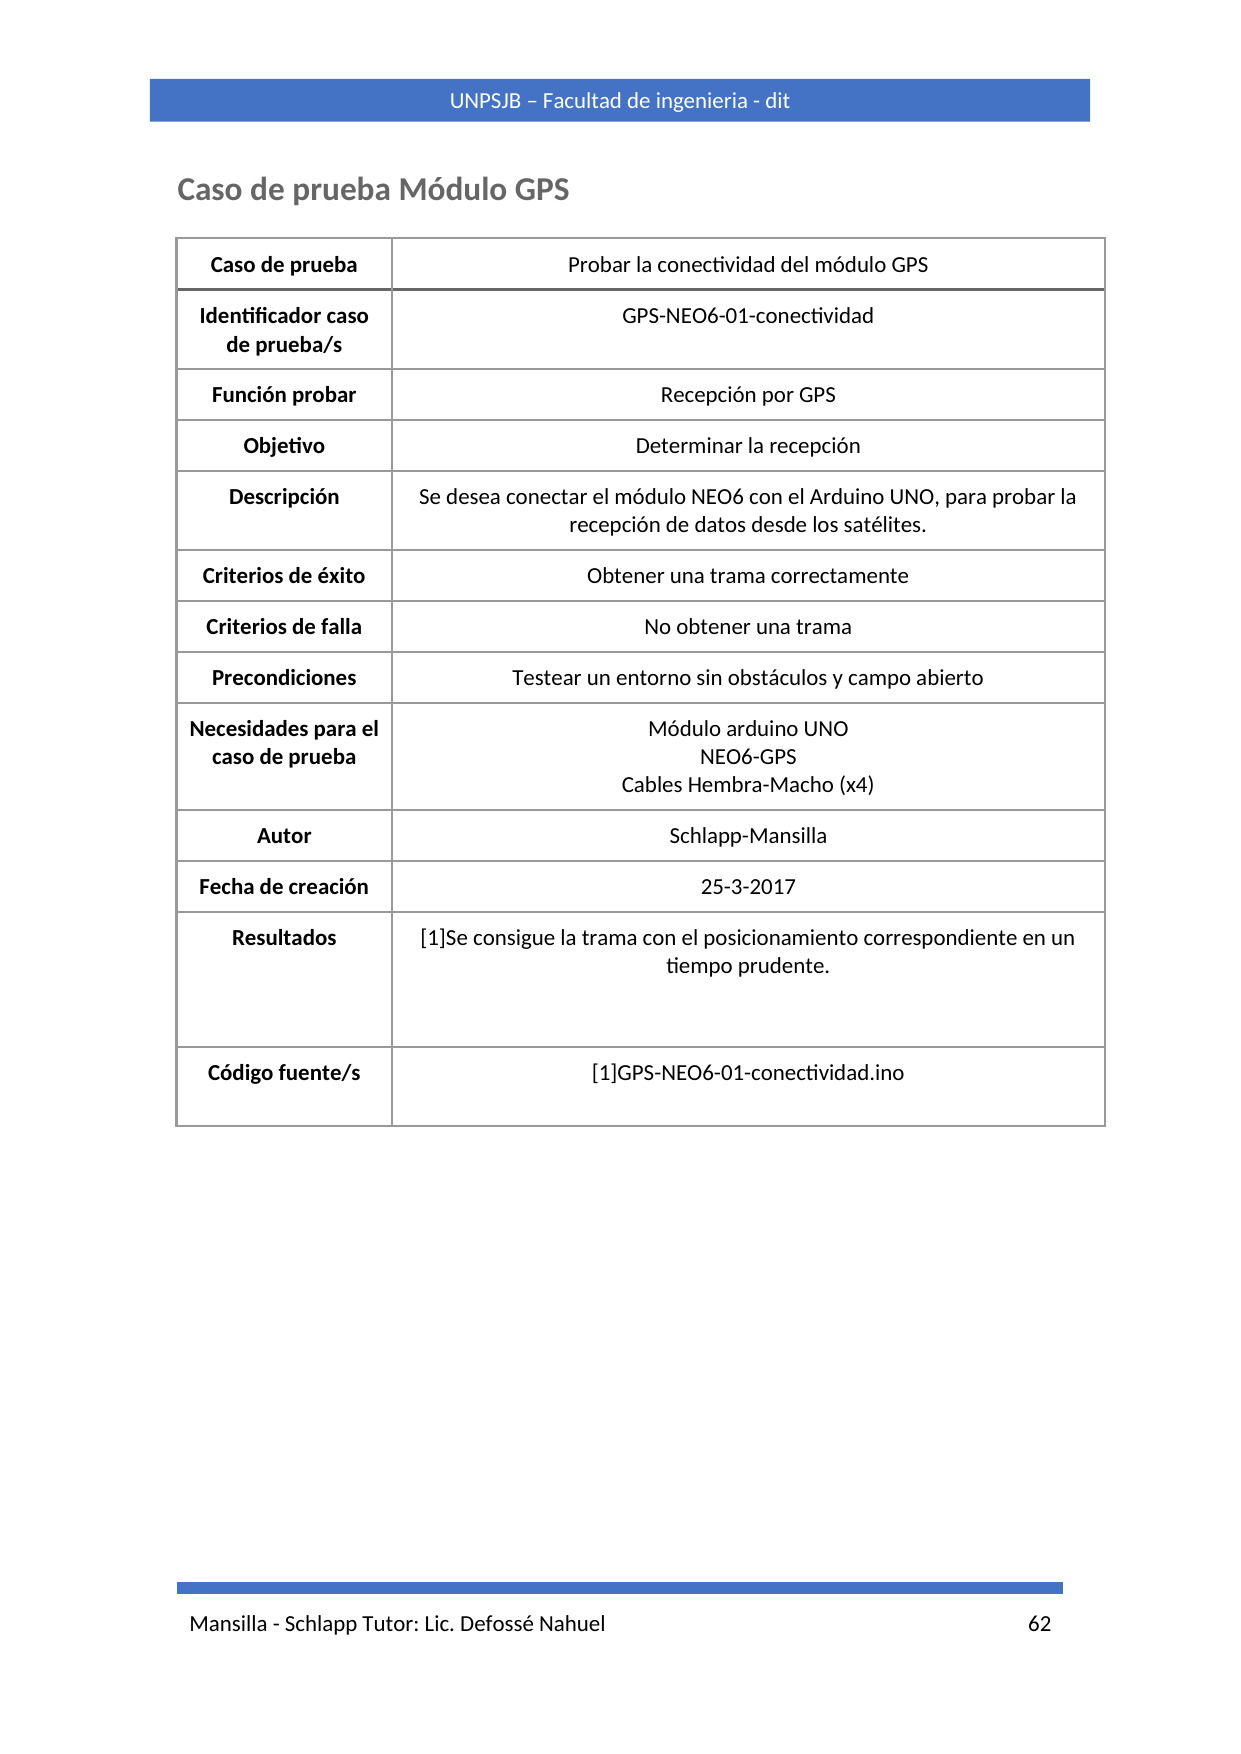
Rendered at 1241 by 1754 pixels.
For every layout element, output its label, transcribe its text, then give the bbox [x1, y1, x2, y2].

table_cell Identificador caso de prueba/s [178, 291, 391, 368]
table_cell Schlapp-Mansilla [393, 811, 1104, 860]
table_cell Código fuente/s [178, 1048, 391, 1124]
table_cell Determinar la recepción [393, 421, 1104, 470]
table_cell GPS-NEO6-01-conectividad [393, 291, 1104, 368]
table_cell Se desea conectar el módulo NEO6 con el Arduino UNO, para probar la recepción de datos desde los satélites. [393, 472, 1104, 549]
table_cell Recepción por GPS [393, 370, 1104, 419]
table_header Probar la conectividad del módulo GPS [393, 239, 1104, 288]
table_cell Fecha de creación [178, 862, 391, 911]
table_cell [1]GPS-NEO6-01-conectividad.ino [393, 1048, 1104, 1124]
table_cell Testear un entorno sin obstáculos y campo abierto [393, 653, 1104, 702]
table_cell Resultados [178, 913, 391, 1046]
table_cell Criterios de falla [178, 602, 391, 651]
table_cell [1]Se consigue la trama con el posicionamiento correspondiente en un tiempo prudente. [393, 913, 1104, 1046]
table_cell Descripción [178, 472, 391, 549]
table_cell Precondiciones [178, 653, 391, 702]
subtitle Caso de prueba Módulo GPS [177, 168, 1063, 209]
table_cell Objetivo [178, 421, 391, 470]
table_cell Necesidades para el caso de prueba [178, 704, 391, 809]
table_cell No obtener una trama [393, 602, 1104, 651]
table_cell Criterios de éxito [178, 551, 391, 600]
table_header Caso de prueba [178, 239, 391, 288]
table_cell 25-3-2017 [393, 862, 1104, 911]
table_cell Autor [178, 811, 391, 860]
table_cell Obtener una trama correctamente [393, 551, 1104, 600]
table_cell Función probar [178, 370, 391, 419]
table_cell Módulo arduino UNO NEO6-GPS Cables Hembra-Macho (x4) [393, 704, 1104, 809]
